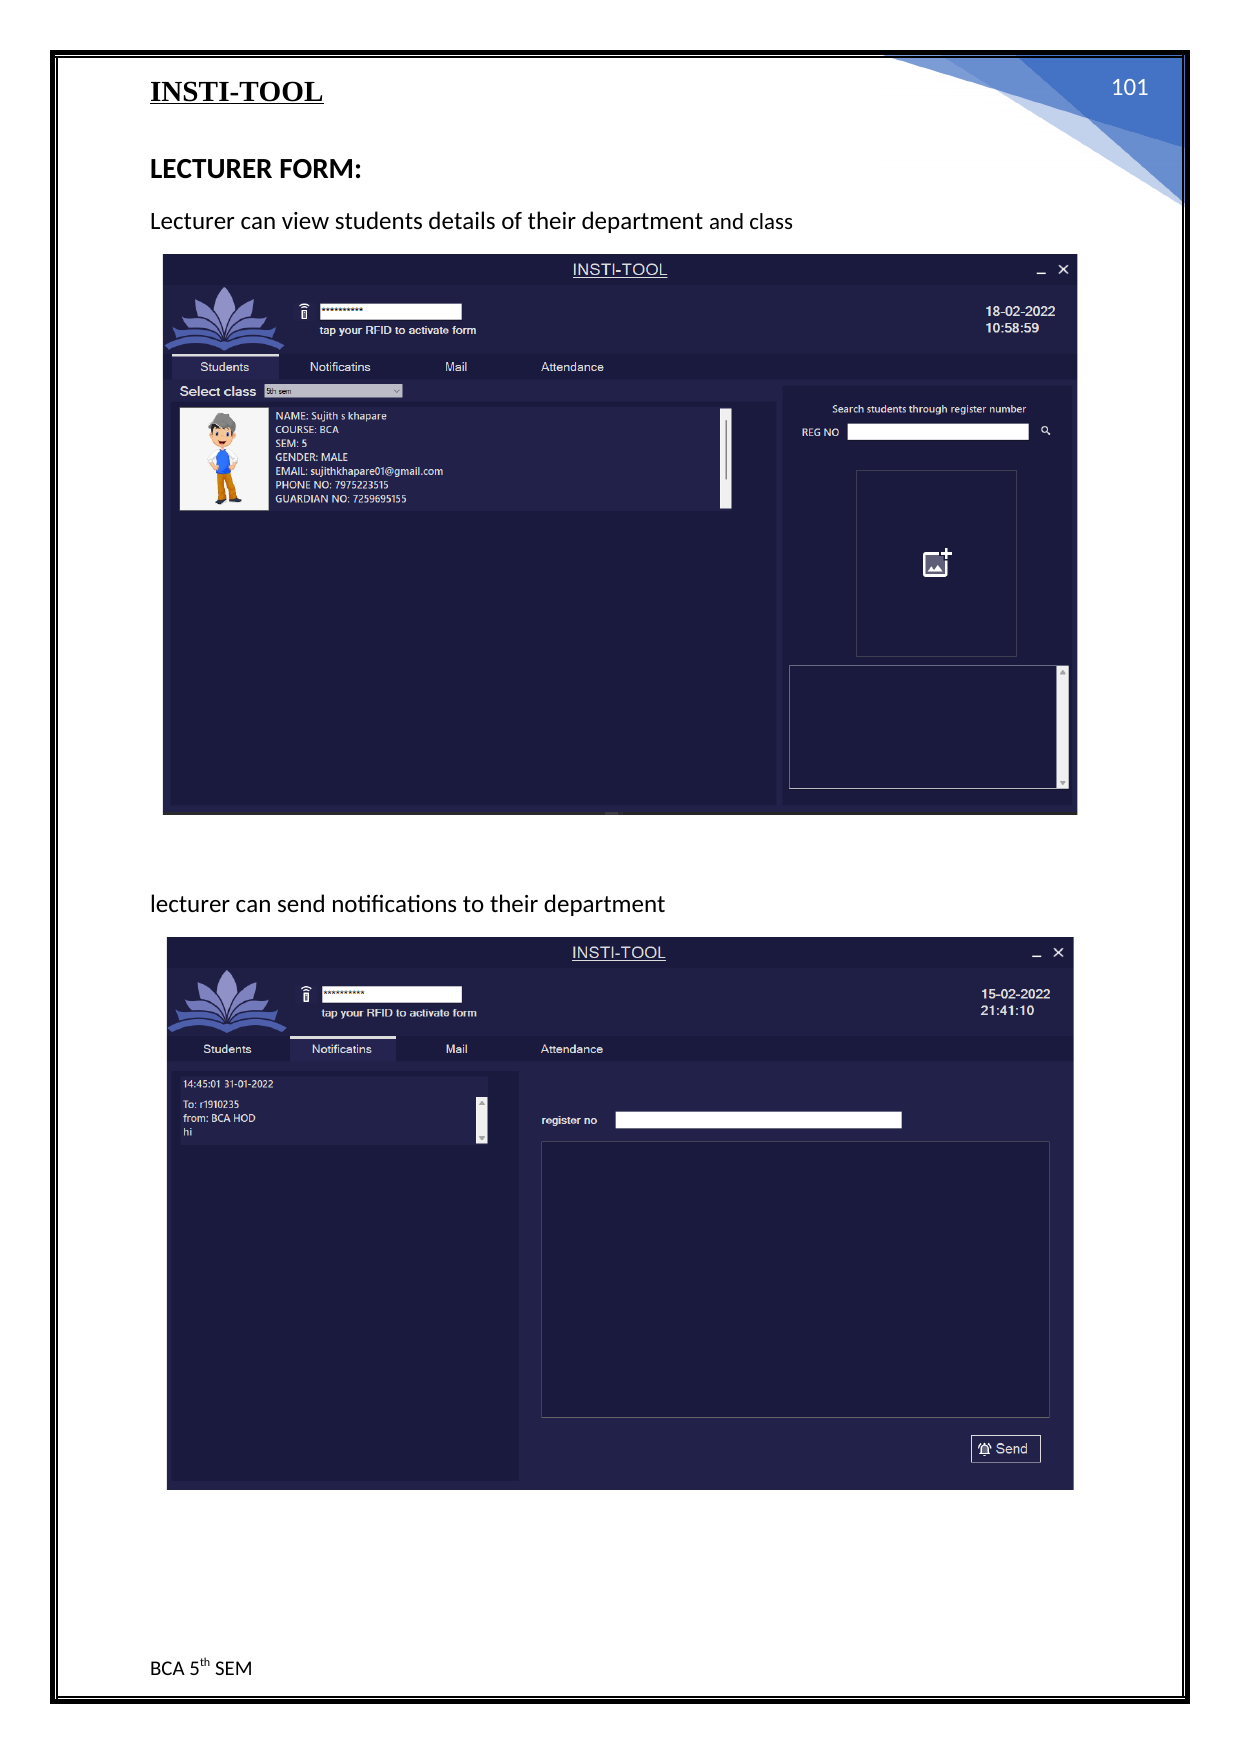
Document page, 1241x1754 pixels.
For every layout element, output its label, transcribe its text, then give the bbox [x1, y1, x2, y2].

picture [878, 58, 1182, 209]
text lecturer can send notifications to their department [150, 888, 1090, 919]
text Lecturer can view students details of their department and class [150, 205, 1090, 236]
picture [162, 254, 1078, 815]
picture [166, 937, 1074, 1490]
text LECTURER FORM: [150, 150, 1090, 186]
